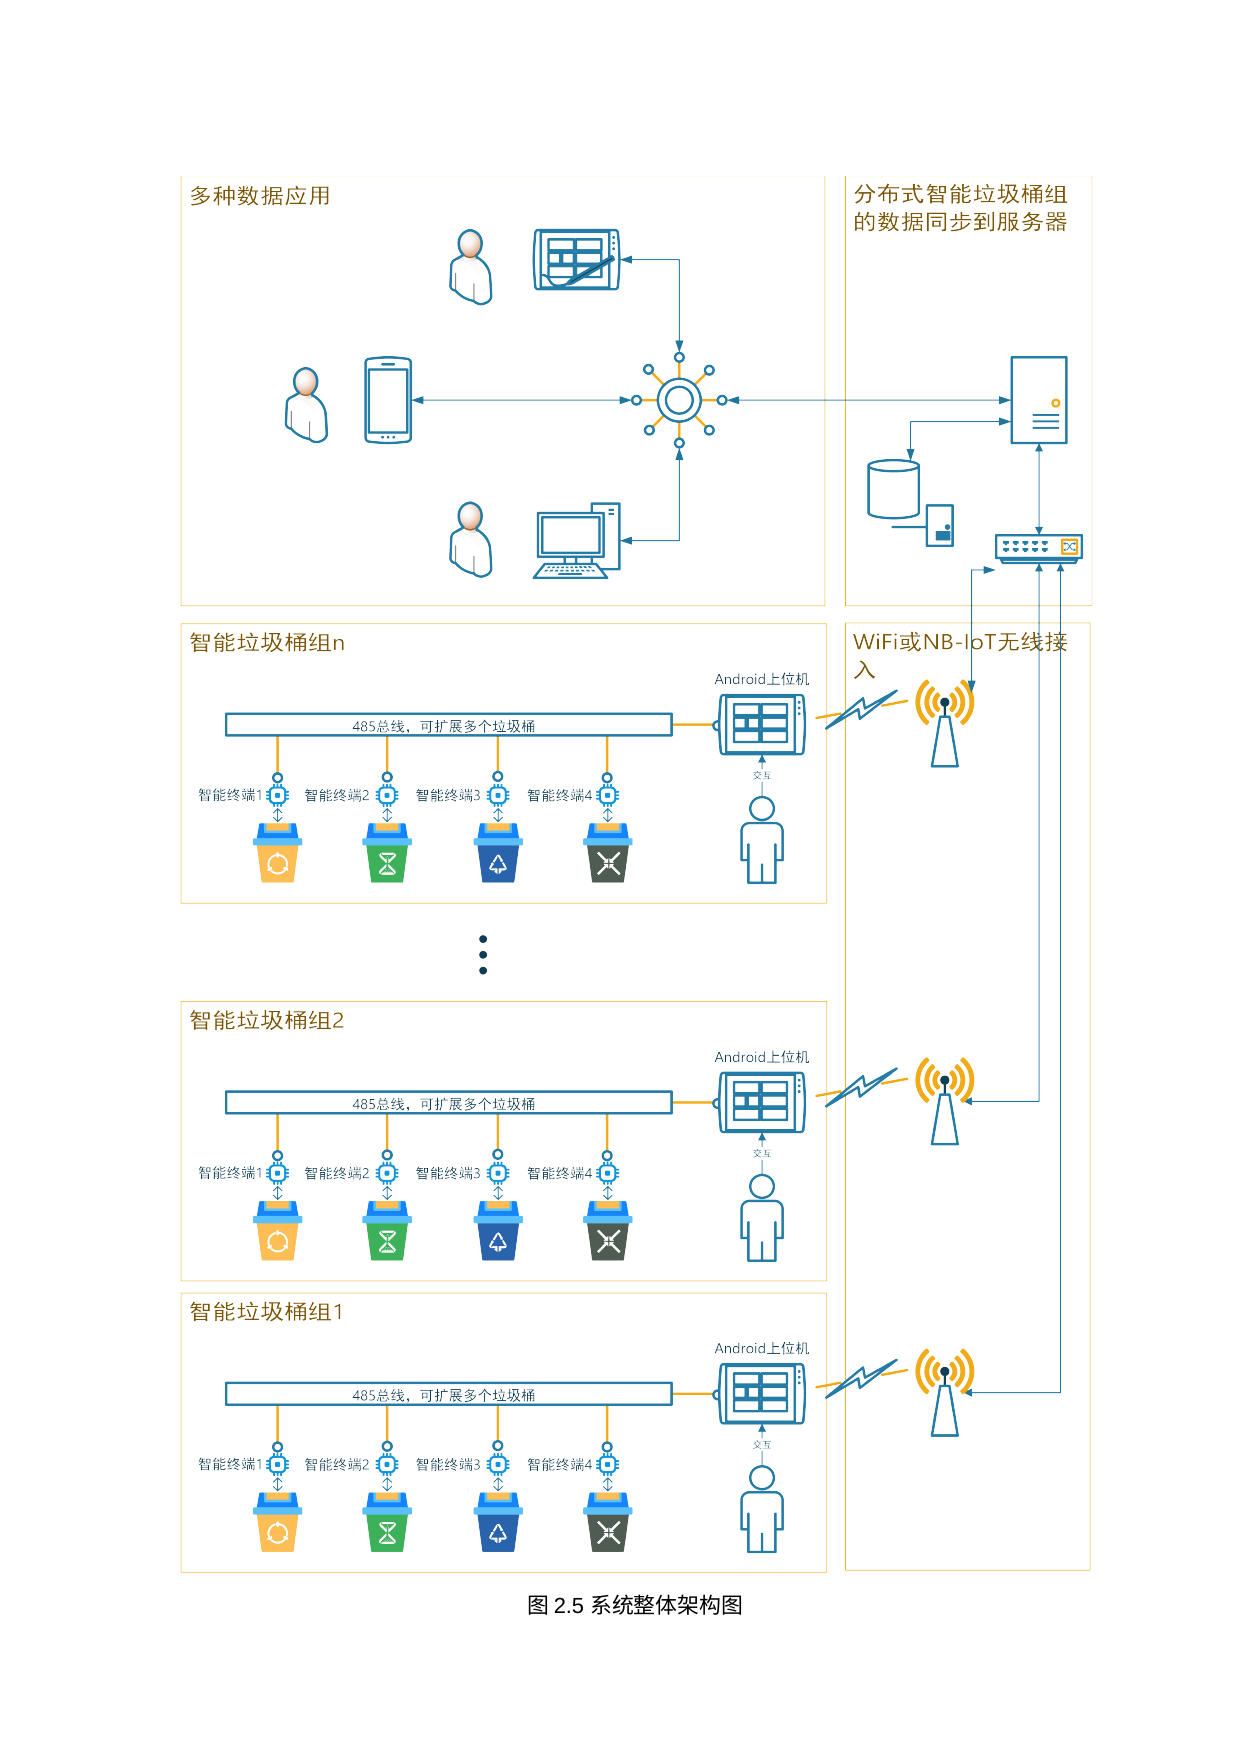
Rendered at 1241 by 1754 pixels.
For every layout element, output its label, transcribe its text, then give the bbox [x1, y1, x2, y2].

picture [177, 176, 1093, 1573]
text 图 2.5 系统整体架构图 [148, 1587, 1122, 1621]
